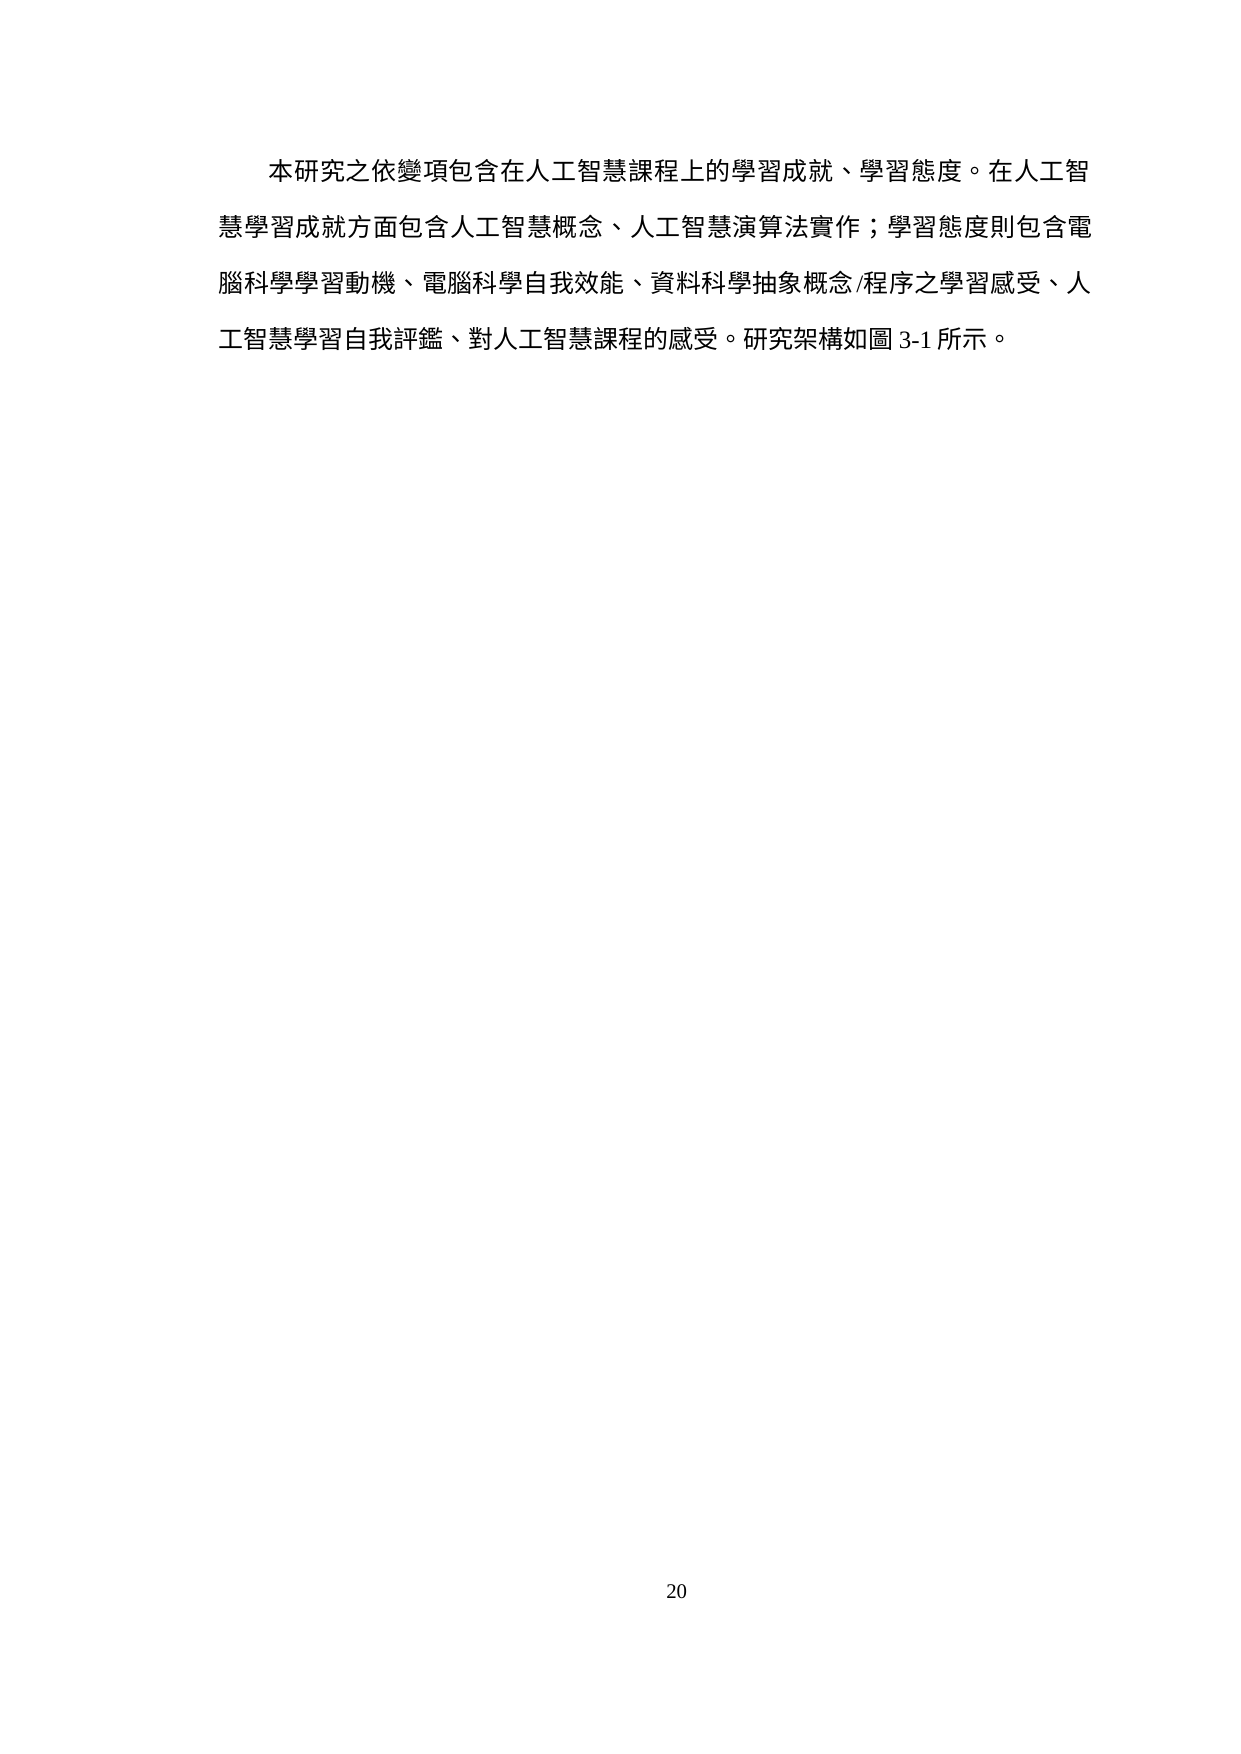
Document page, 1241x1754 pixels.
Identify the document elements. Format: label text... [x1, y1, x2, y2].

text 本研究之依變項包含在人工智慧課程上的學習成就、學習態度。在人工智慧學習成就方面包含人工智慧概念、人工智慧演算法實作；學習態度則包含電腦科學學習動機、電腦科學自我效能、資料科學抽象概念/程序之學習感受、人工智慧學習自我評鑑、對人工智慧課程的感受。研究架構如圖3-1所示。 [218, 151, 1092, 357]
